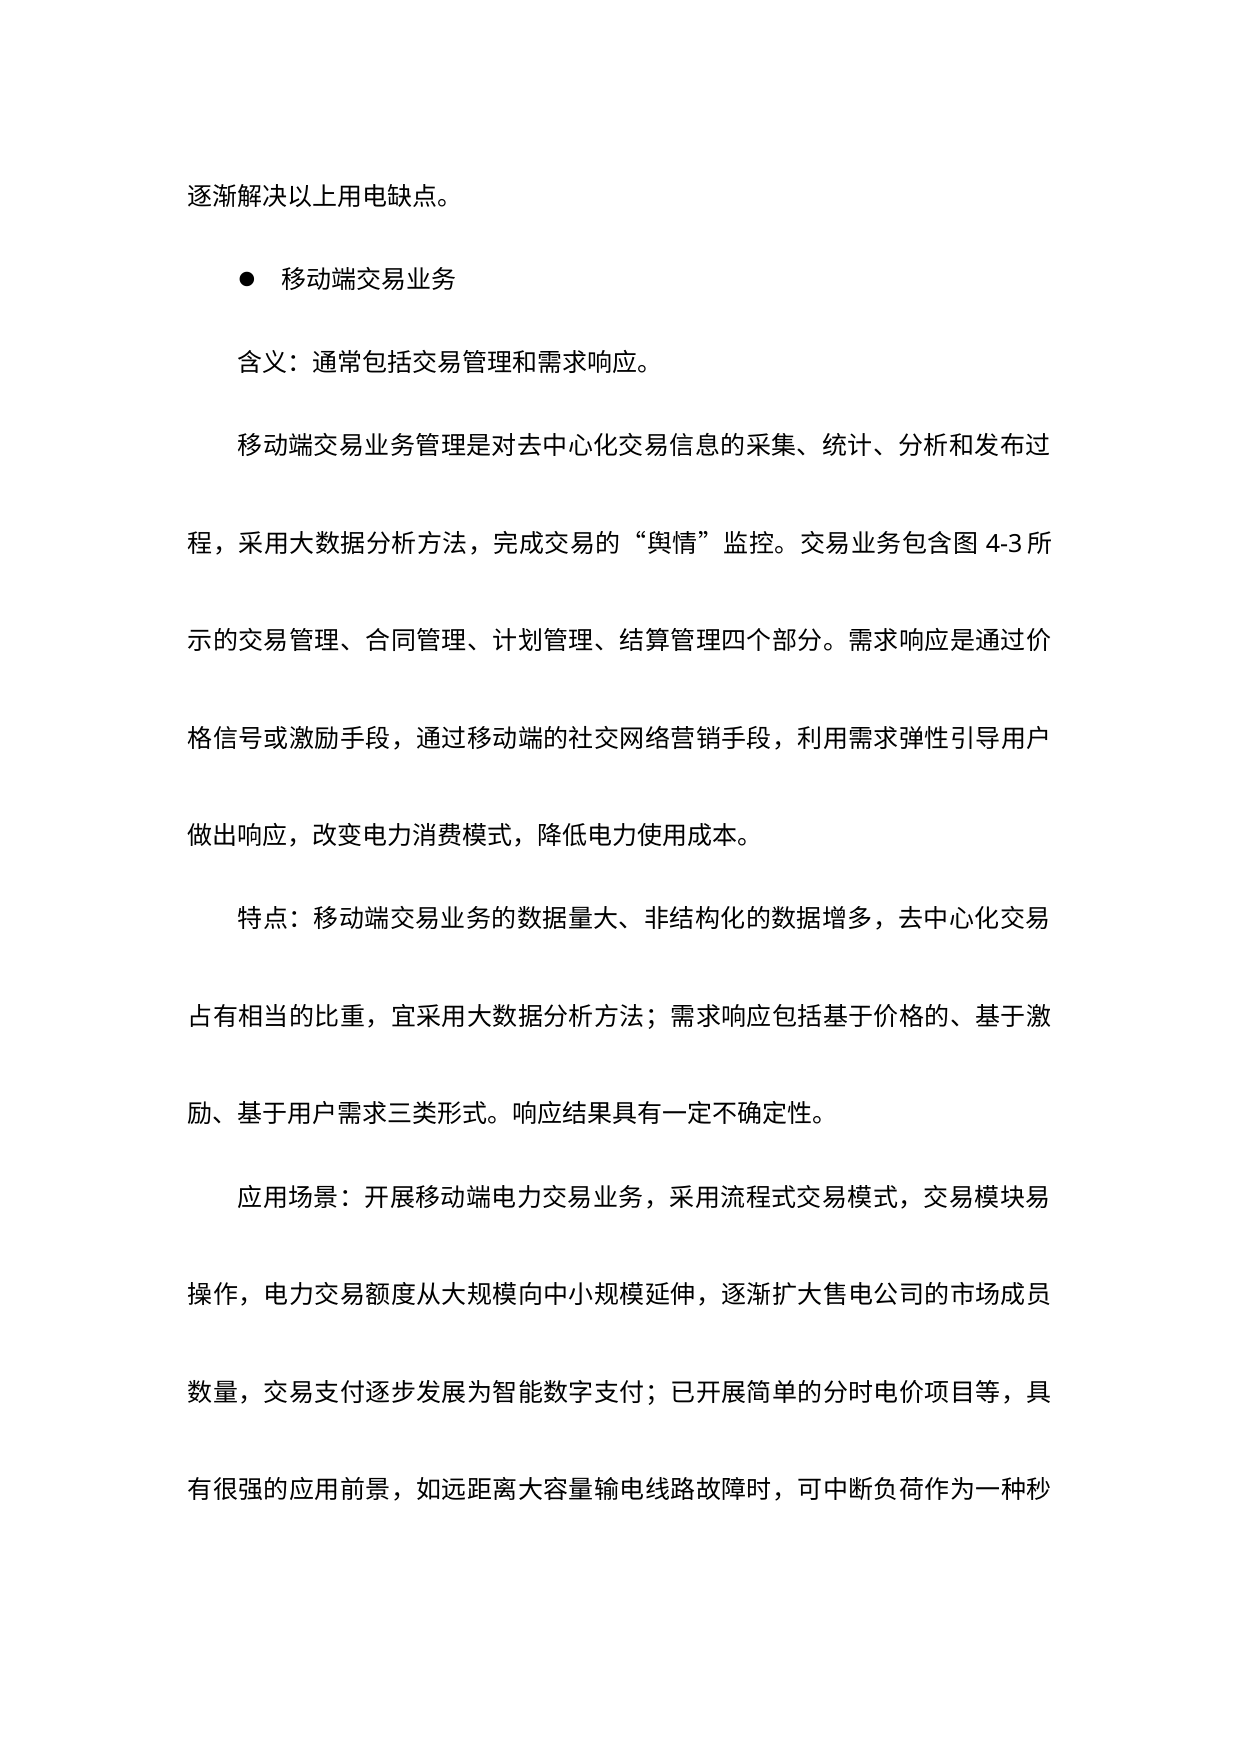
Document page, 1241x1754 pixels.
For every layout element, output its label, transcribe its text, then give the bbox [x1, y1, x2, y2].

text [187, 1163, 1053, 1520]
text 含义：通常包括交易管理和需求响应。 [187, 328, 1053, 393]
text 特点：移动端交易业务的数据量大、非结构化的数据增多，去中心化交易占有相当的比重，宜采用大数据分析方法；需求响应包括基于价格的、基于激励、基于用户需求三类形式。响应结果具有一定不确定性。 [187, 884, 1053, 1144]
list 移动端交易业务 [237, 245, 1053, 310]
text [187, 162, 1053, 227]
text 移动端交易业务管理是对去中心化交易信息的采集、统计、分析和发布过程，采用大数据分析方法，完成交易的“舆情”监控。交易业务包含图4-3所示的交易管理、合同管理、计划管理、结算管理四个部分。需求响应是通过价格信号或激励手段，通过移动端的社交网络营销手段，利用需求弹性引导用户做出响应，改变电力消费模式，降低电力使用成本。 [187, 411, 1053, 866]
